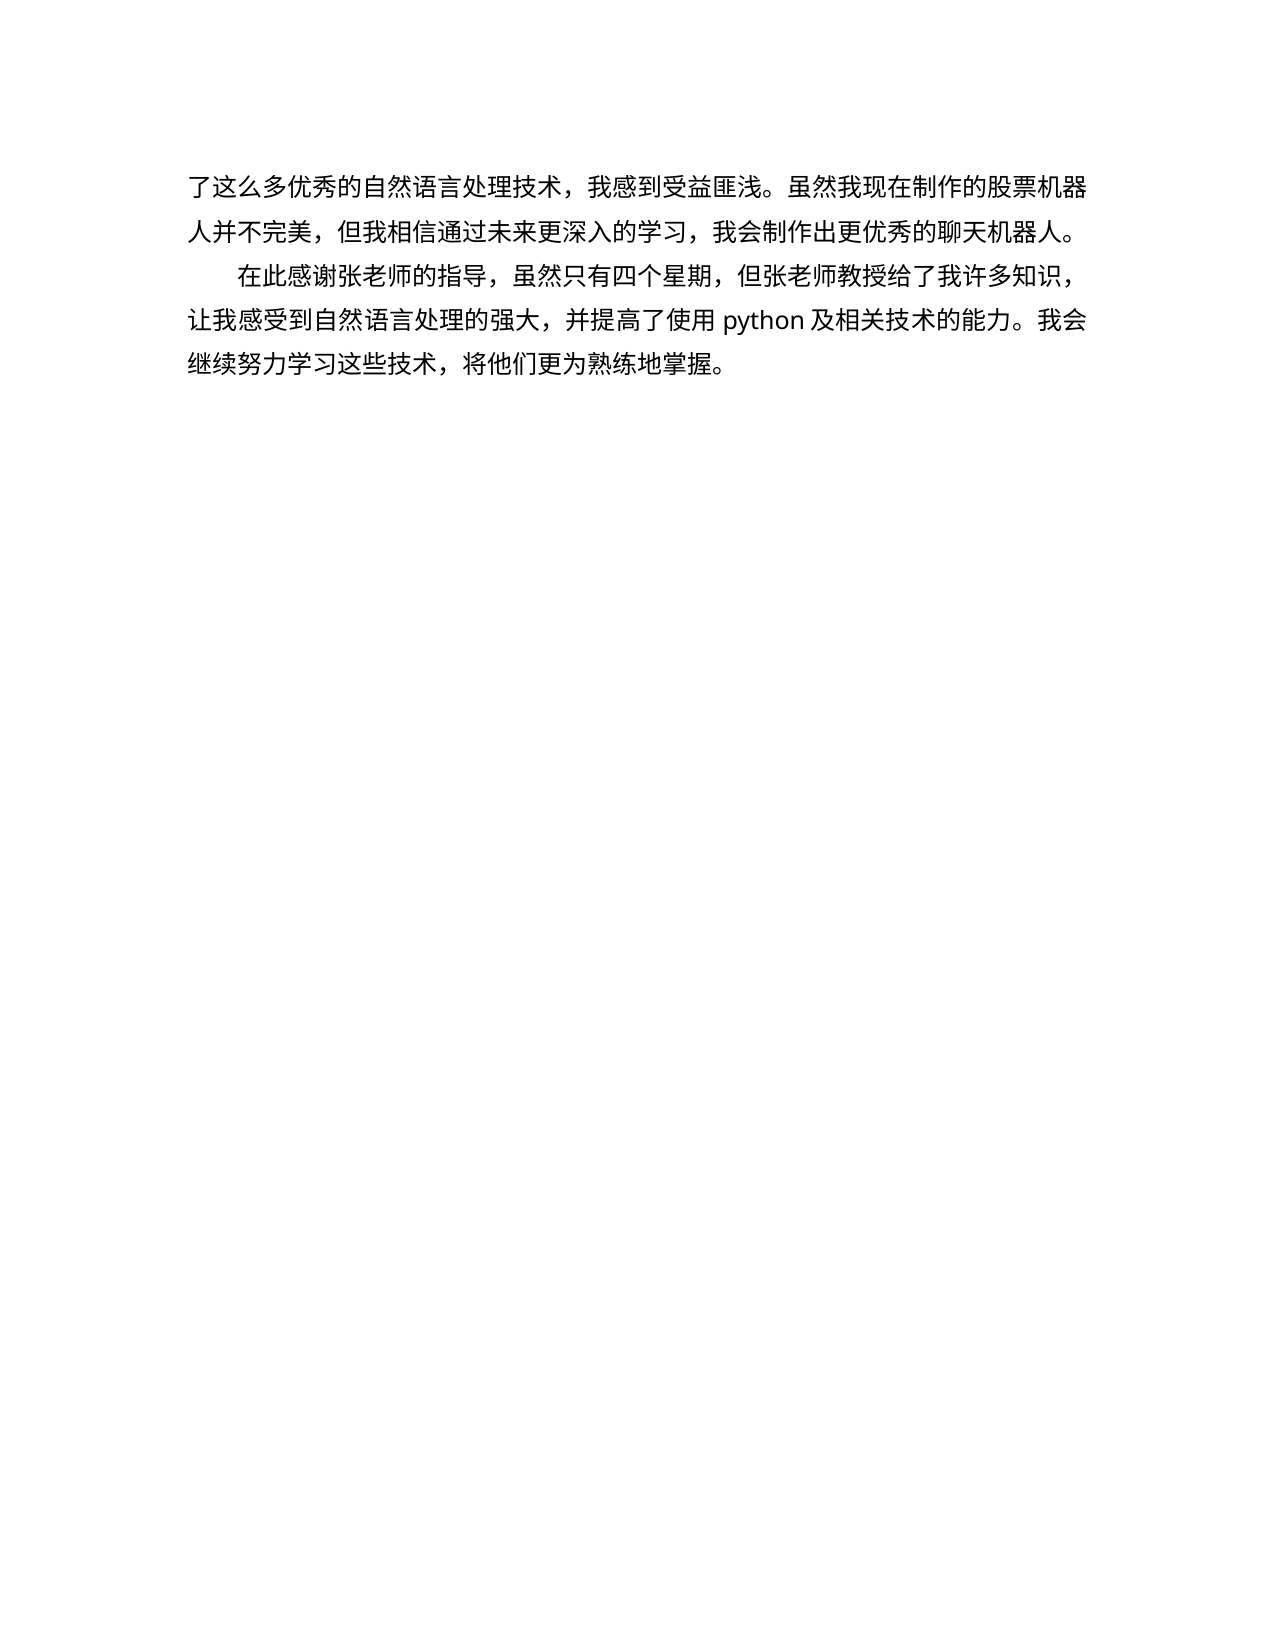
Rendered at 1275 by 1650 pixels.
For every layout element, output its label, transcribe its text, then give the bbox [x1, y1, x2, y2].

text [187, 164, 1087, 252]
text 在此感谢张老师的指导，虽然只有四个星期，但张老师教授给了我许多知识，让我感受到自然语言处理的强大，并提高了使用python及相关技术的能力。我会继续努力学习这些技术，将他们更为熟练地掌握。 [187, 252, 1087, 384]
